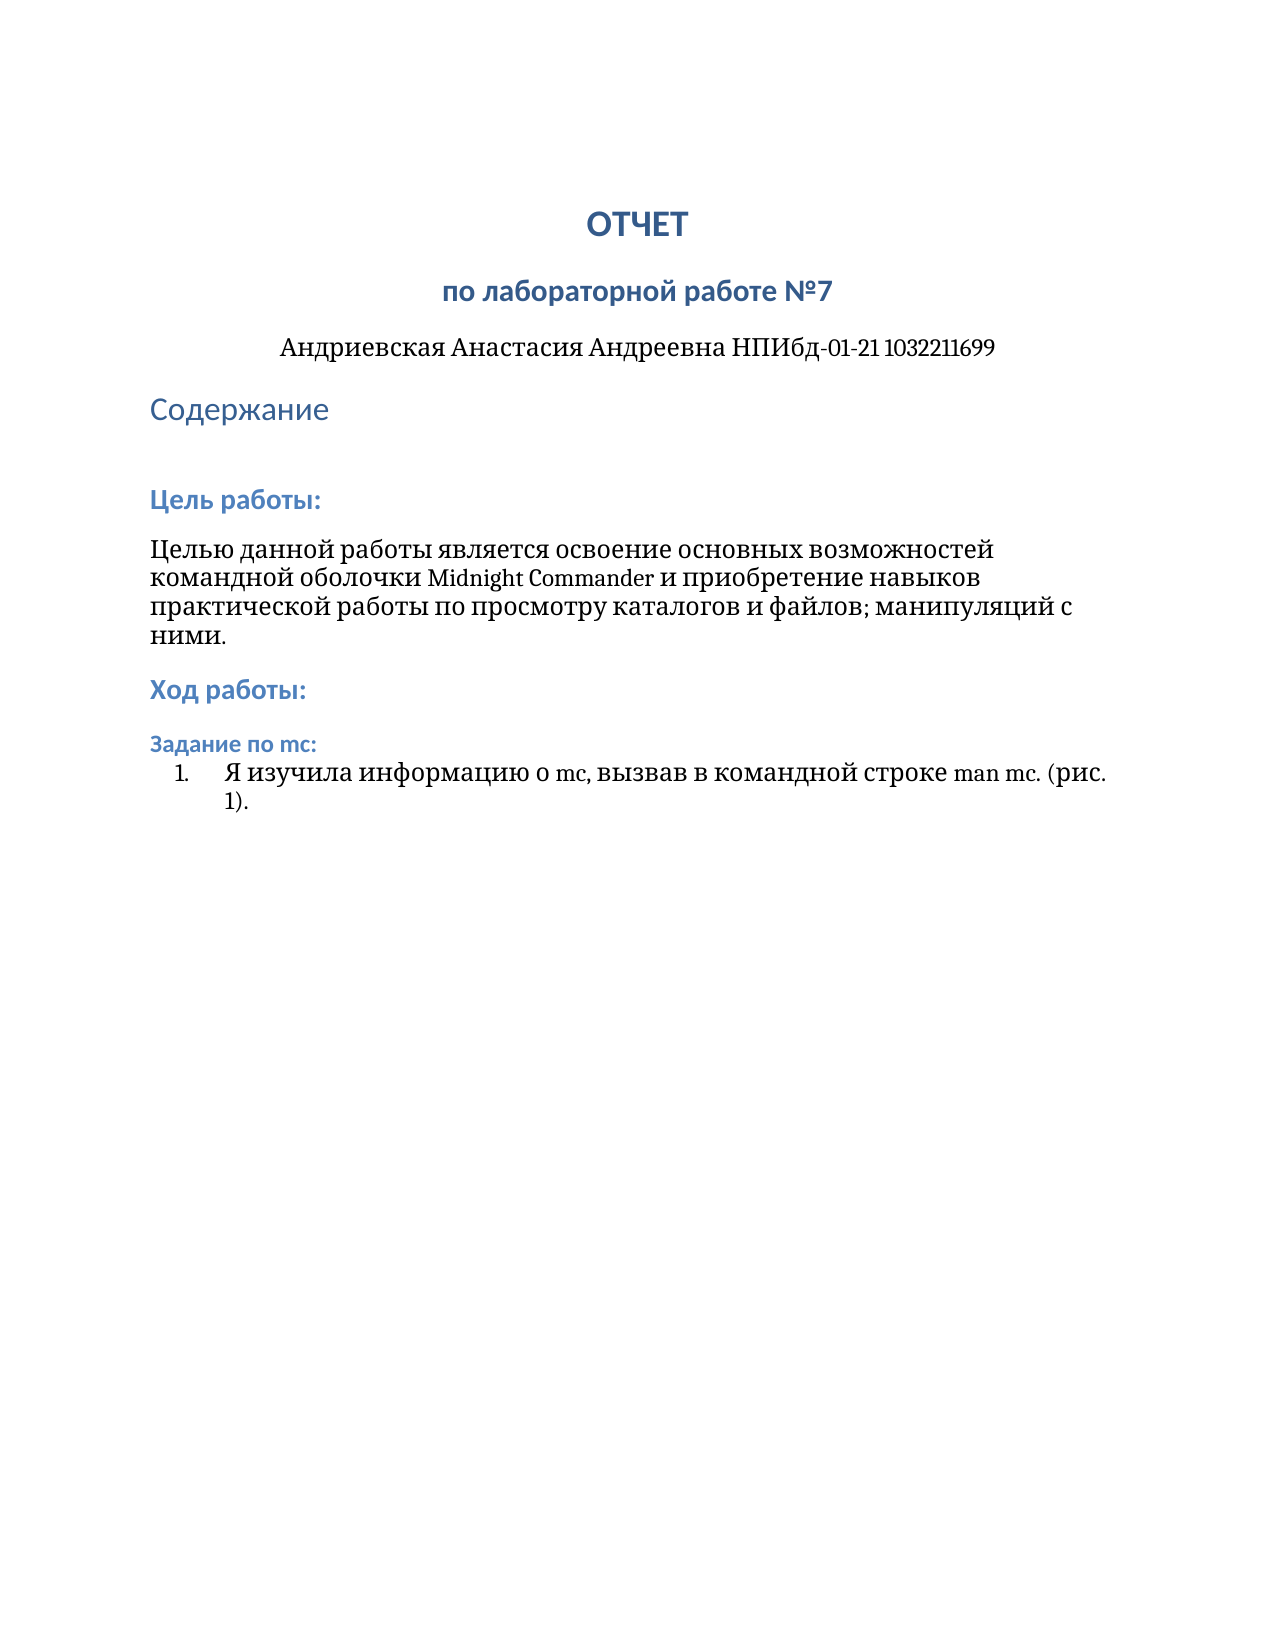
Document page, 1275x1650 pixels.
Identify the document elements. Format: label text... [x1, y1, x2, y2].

text Андриевская Анастасия Андреевна НПИбд-01-21 1032211699 [150, 334, 1125, 363]
subtitle Задание по mc: [150, 728, 1125, 758]
subtitle по лабораторной работе №7 [150, 271, 1125, 309]
title ОТЧЕТ [150, 200, 1125, 246]
subtitle Ход работы: [150, 671, 1125, 707]
list Я изучила информацию о mc, вызвав в командной строке man mc. (рис. 1). [175, 758, 1125, 816]
text Целью данной работы является освоение основных возможностей командной оболочки Midnight Commander и приобретение навыков практической работы по просмотру каталогов и файлов; манипуляций с ними. [150, 536, 1125, 651]
subtitle Цель работы: [150, 481, 1125, 517]
